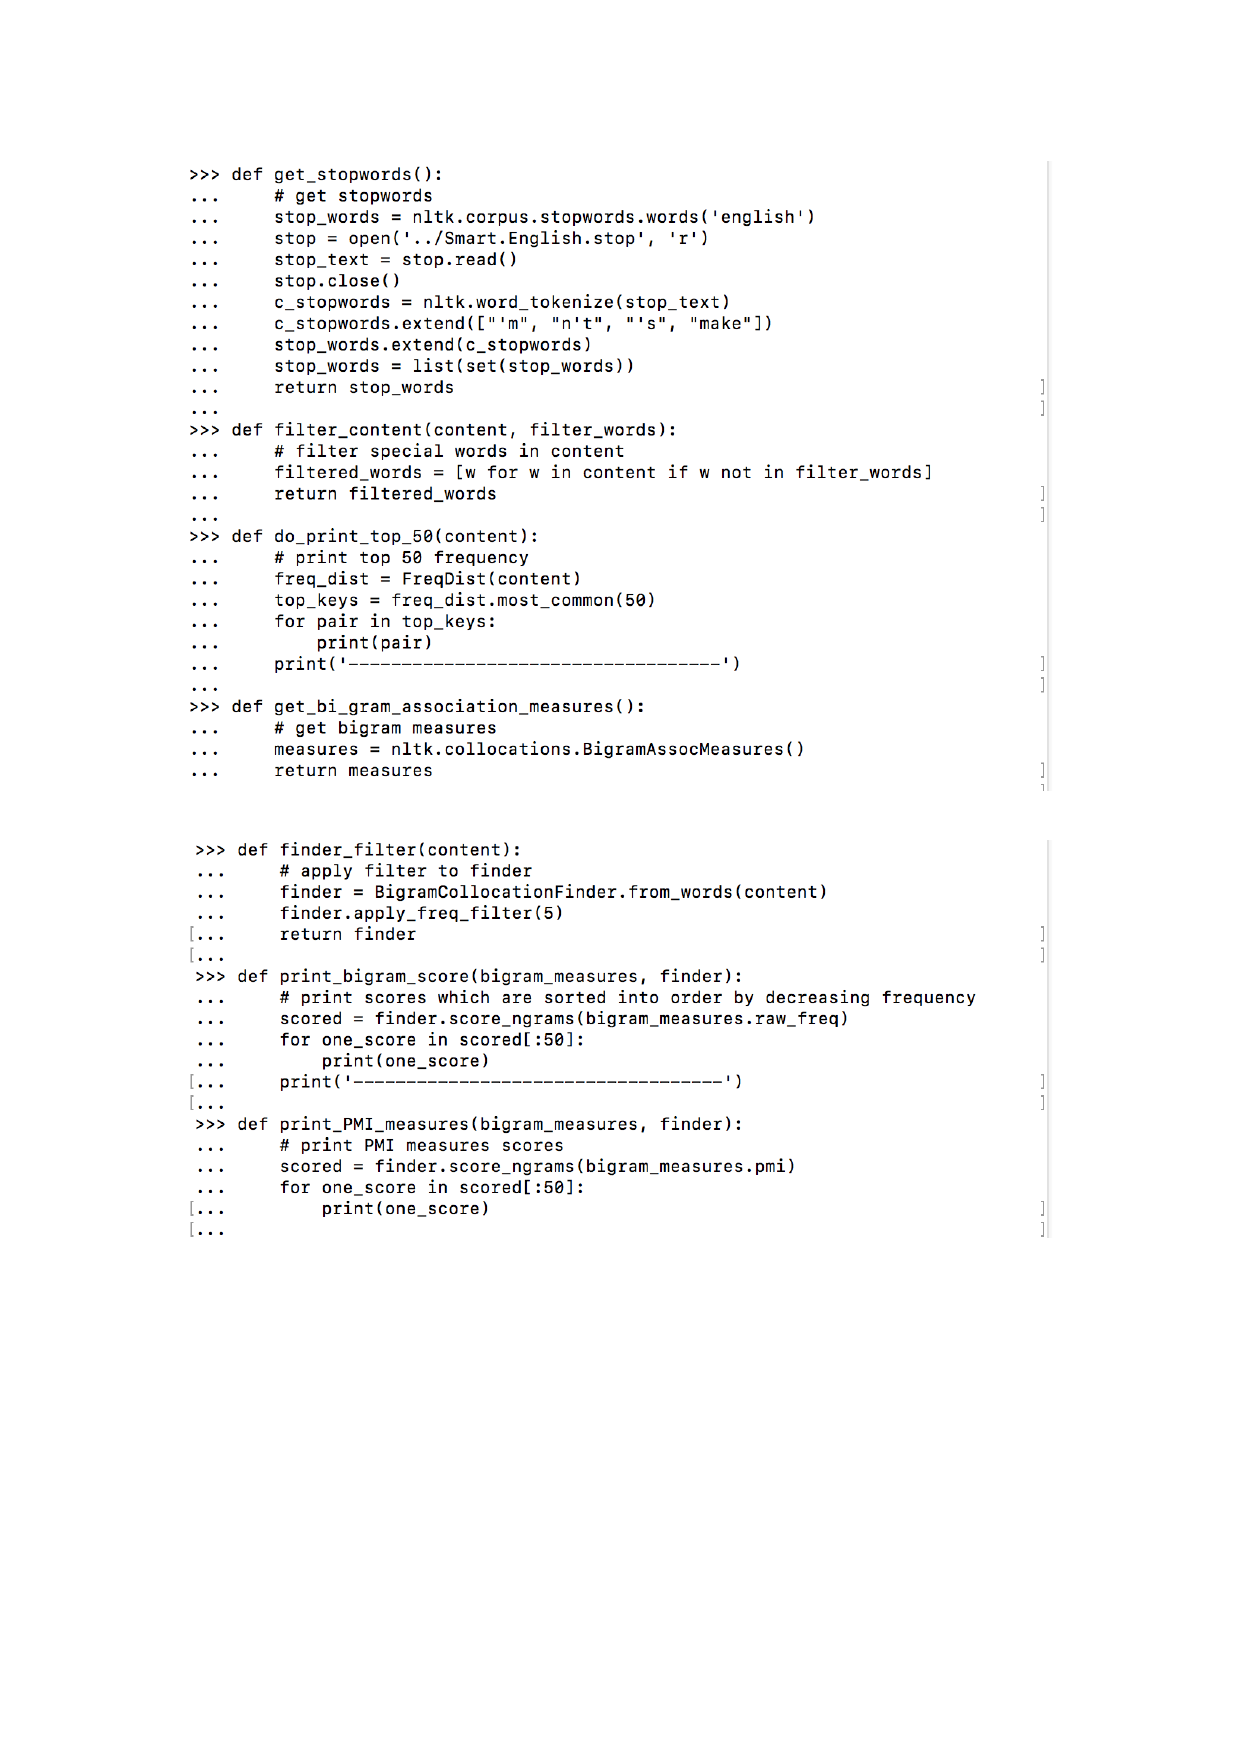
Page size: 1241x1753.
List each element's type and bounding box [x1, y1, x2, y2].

picture [187, 161, 1053, 791]
picture [187, 840, 1053, 1238]
